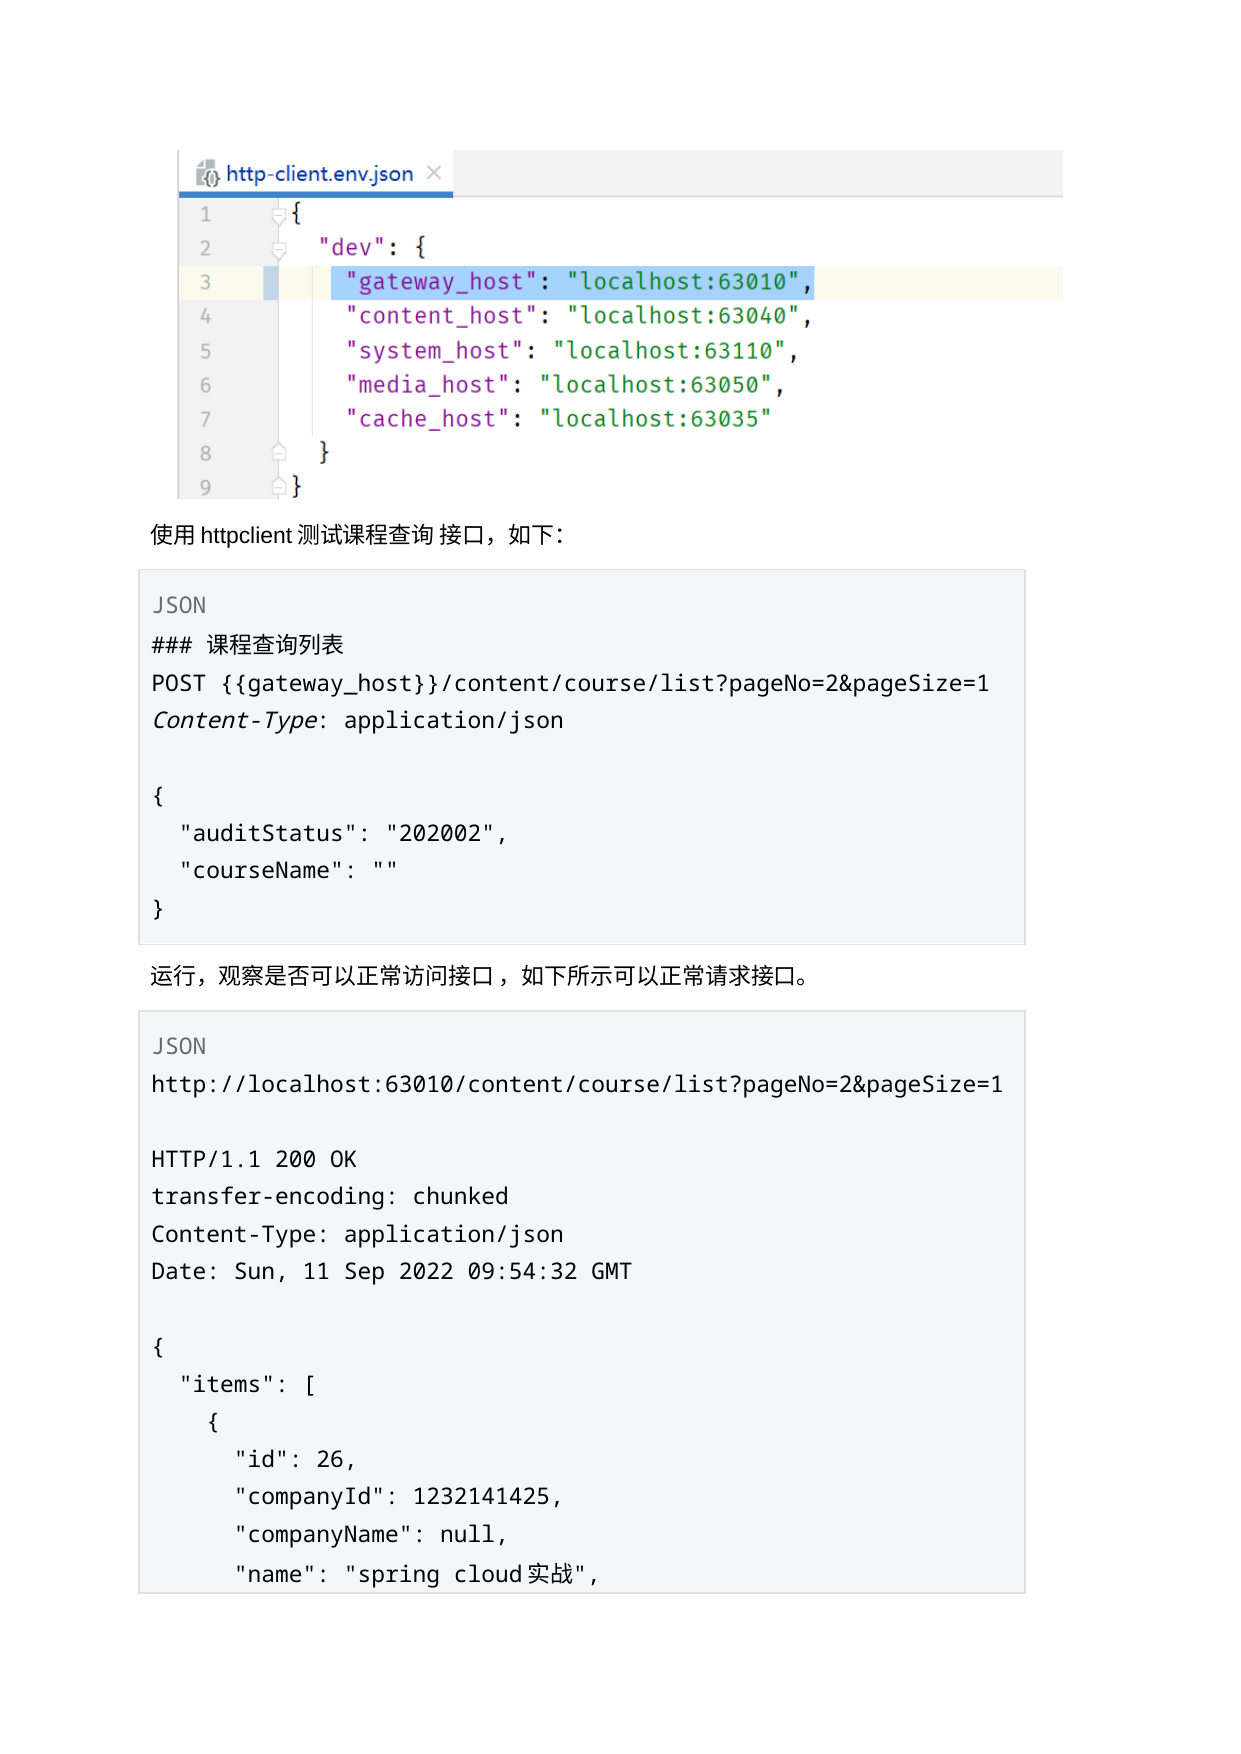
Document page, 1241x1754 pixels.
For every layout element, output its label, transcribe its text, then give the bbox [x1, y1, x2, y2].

text 使用httpclient测试课程查询 接口，如下： [150, 516, 1090, 550]
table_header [140, 1012, 1024, 1592]
picture [177, 150, 1064, 499]
table_header JSON ### 课程查询列表 POST {{gateway_host}}/content/course/list?pageNo=2&pageSize=1 Content-Type: application/json { "auditStatus": "202002", "courseName": "" } [140, 570, 1024, 943]
text 运行，观察是否可以正常访问接口 ，如下所示可以正常请求接口。 [150, 958, 1090, 991]
